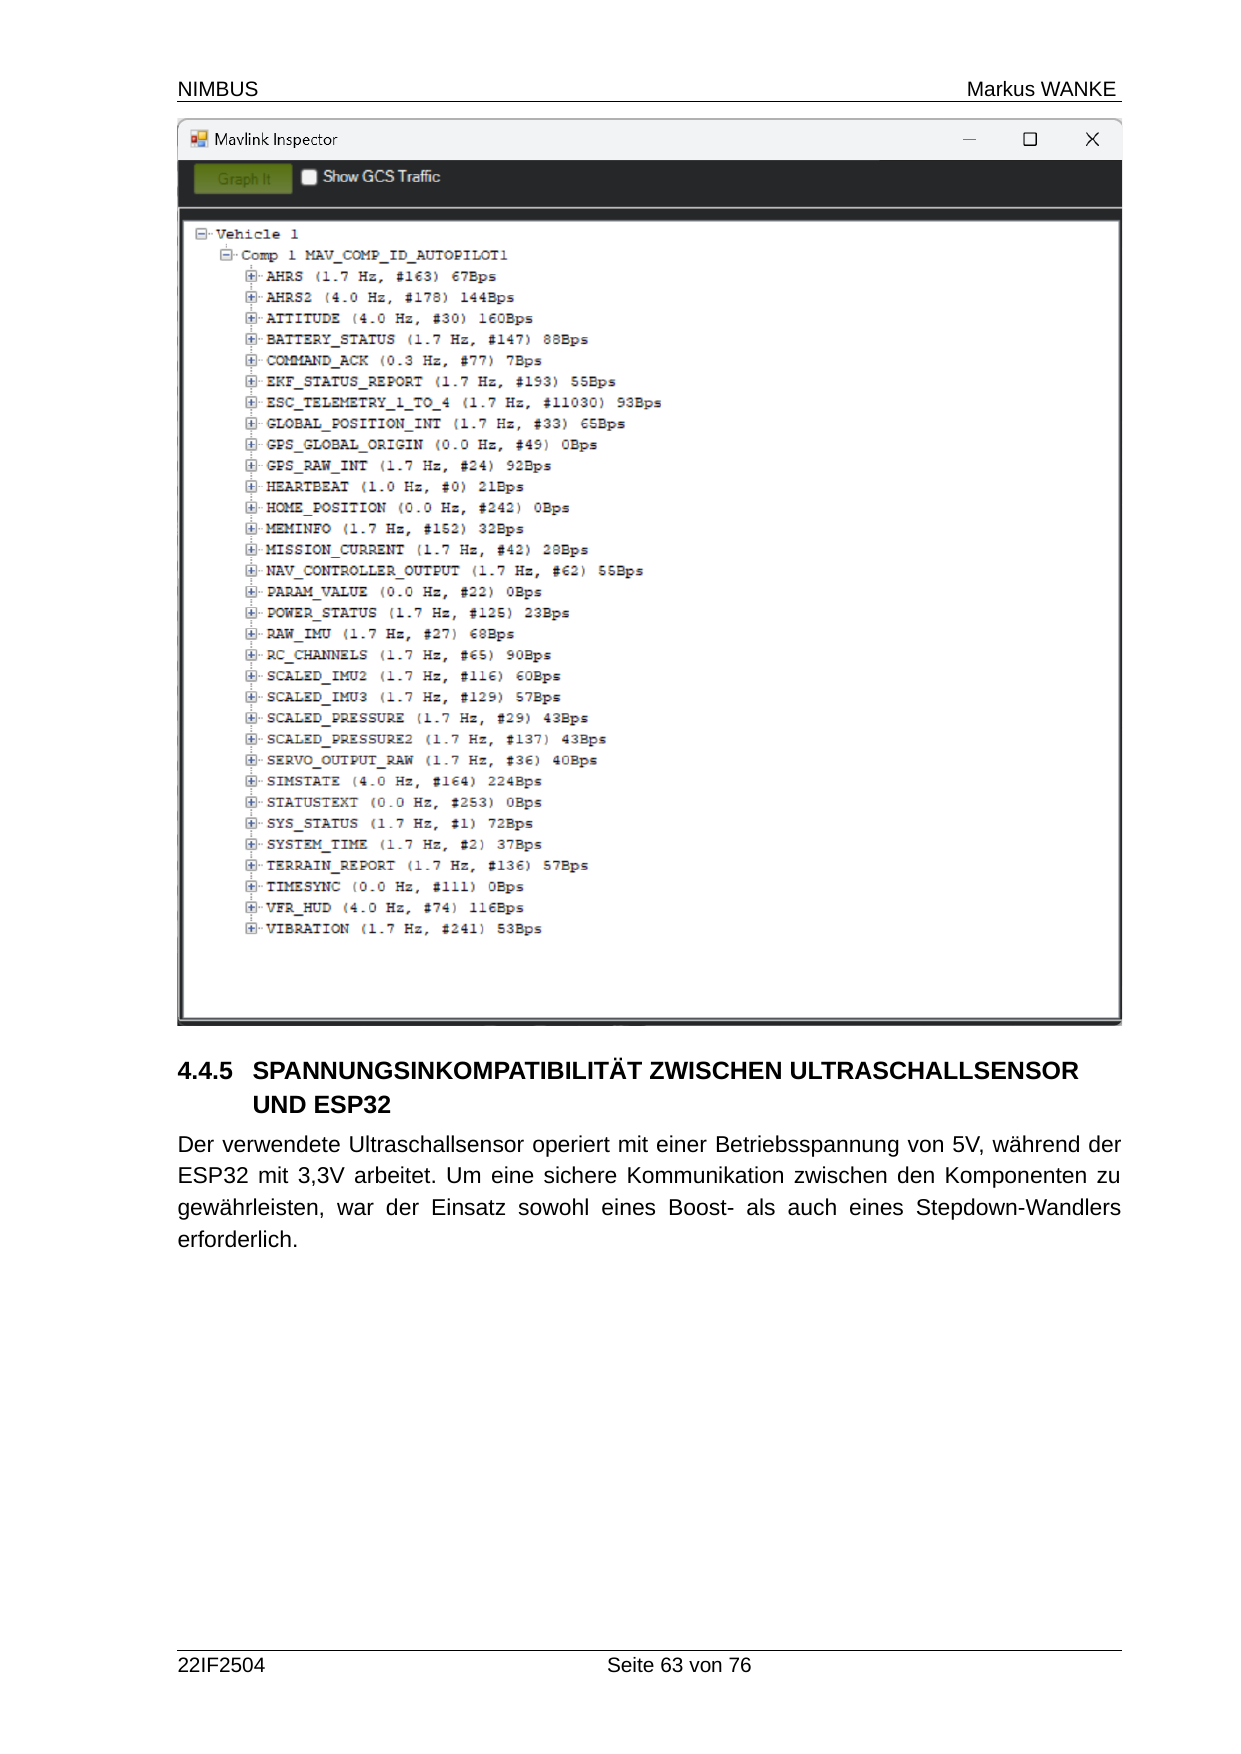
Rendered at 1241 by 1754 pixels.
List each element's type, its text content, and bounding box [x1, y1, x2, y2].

text Der verwendete Ultraschallsensor operiert mit einer Betriebsspannung von 5V, während der ESP32 mit 3,3V arbeitet. Um eine sichere Kommunikation zwischen den Komponenten zu gewährleisten, war der Einsatz sowohl eines Boost- als auch eines Stepdown-Wandlers erforderlich. [177, 1131, 1122, 1252]
picture [177, 118, 1123, 1026]
subtitle Spannungsinkompatibilität zwischen Ultraschallsensor und ESP32 [177, 1056, 1122, 1119]
